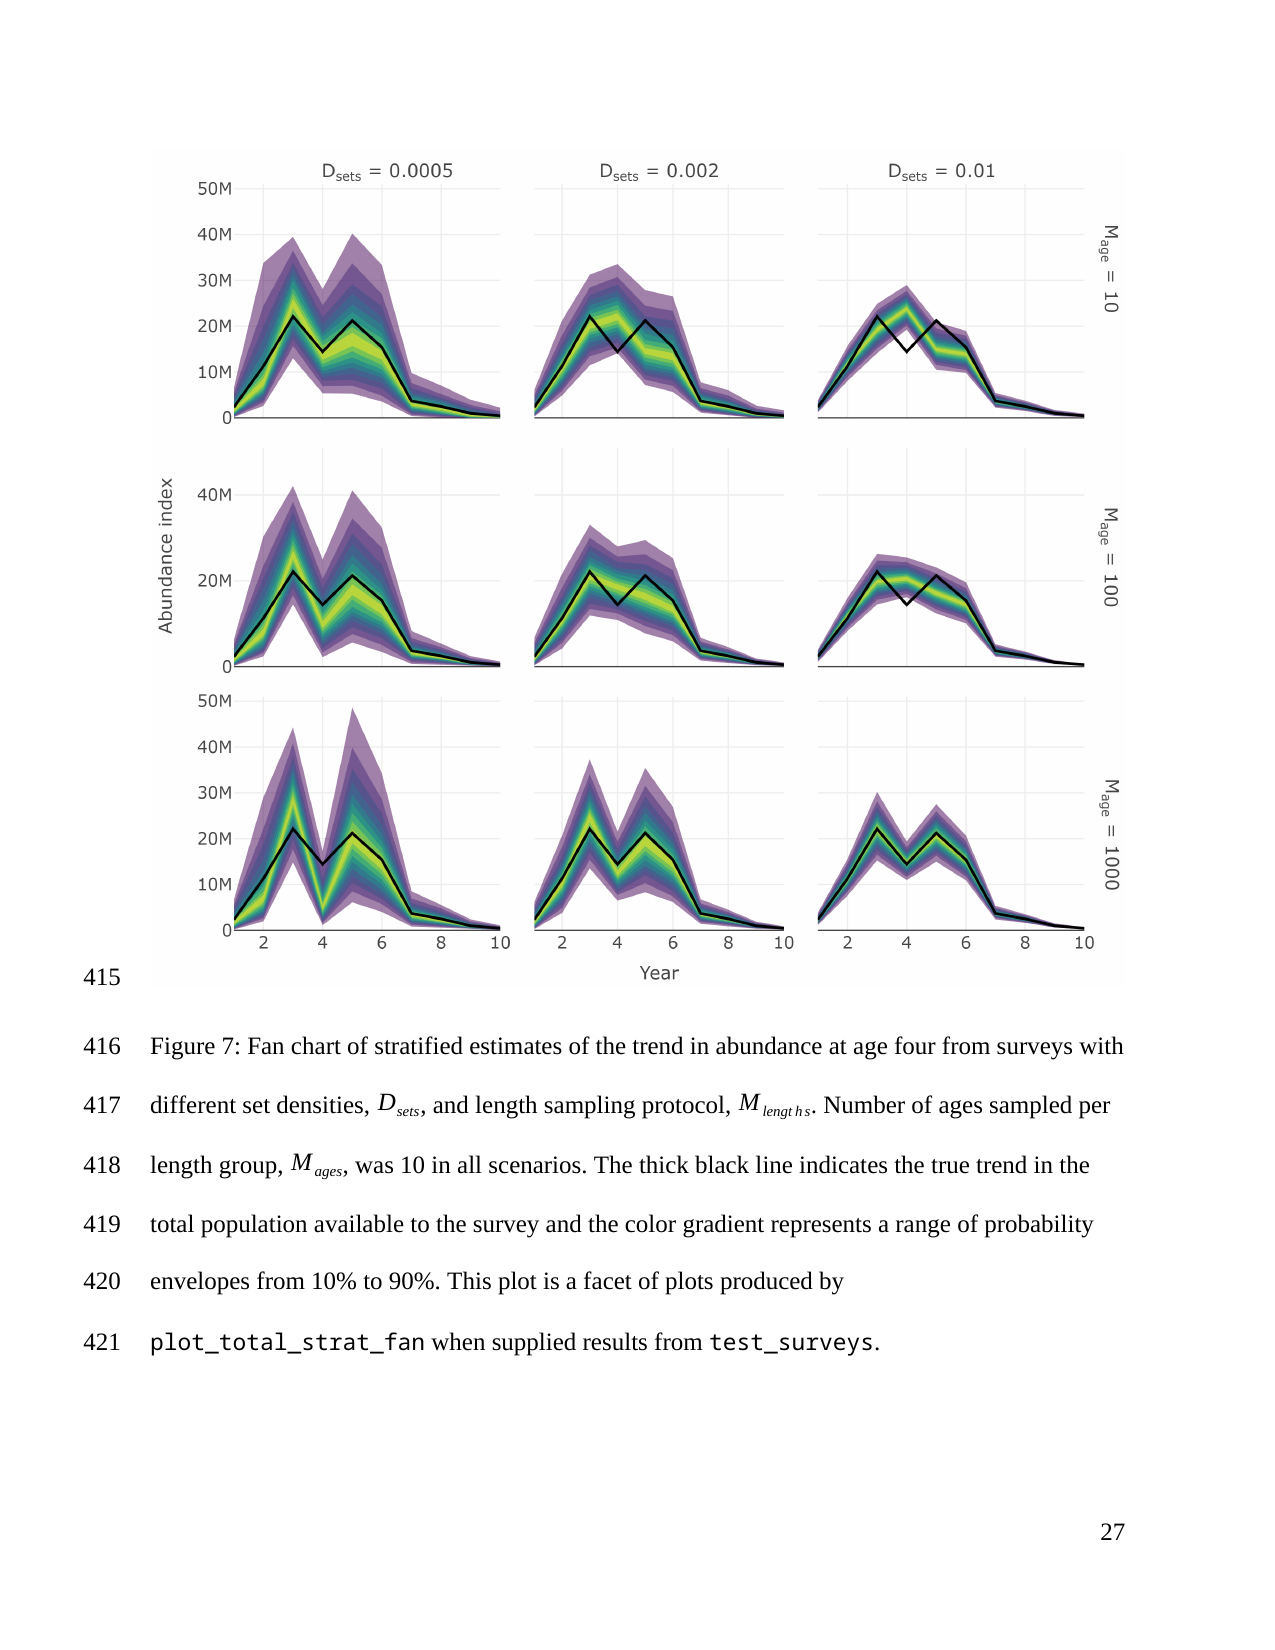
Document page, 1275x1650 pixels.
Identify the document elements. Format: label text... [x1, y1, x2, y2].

picture [150, 150, 1125, 986]
text Figure 7: Fan chart of stratified estimates of the trend in abundance at age four from surveys with different set densities, , and length sampling protocol, . Number of ages sampled per length group, , was 10 in all scenarios. The thick black line indicates the true trend in the total population available to the survey and the color gradient represents a range of probability envelopes from 10% to 90%. This plot is a facet of plots produced by plot_total_strat_fan when supplied results from test_surveys. [150, 1031, 1125, 1358]
